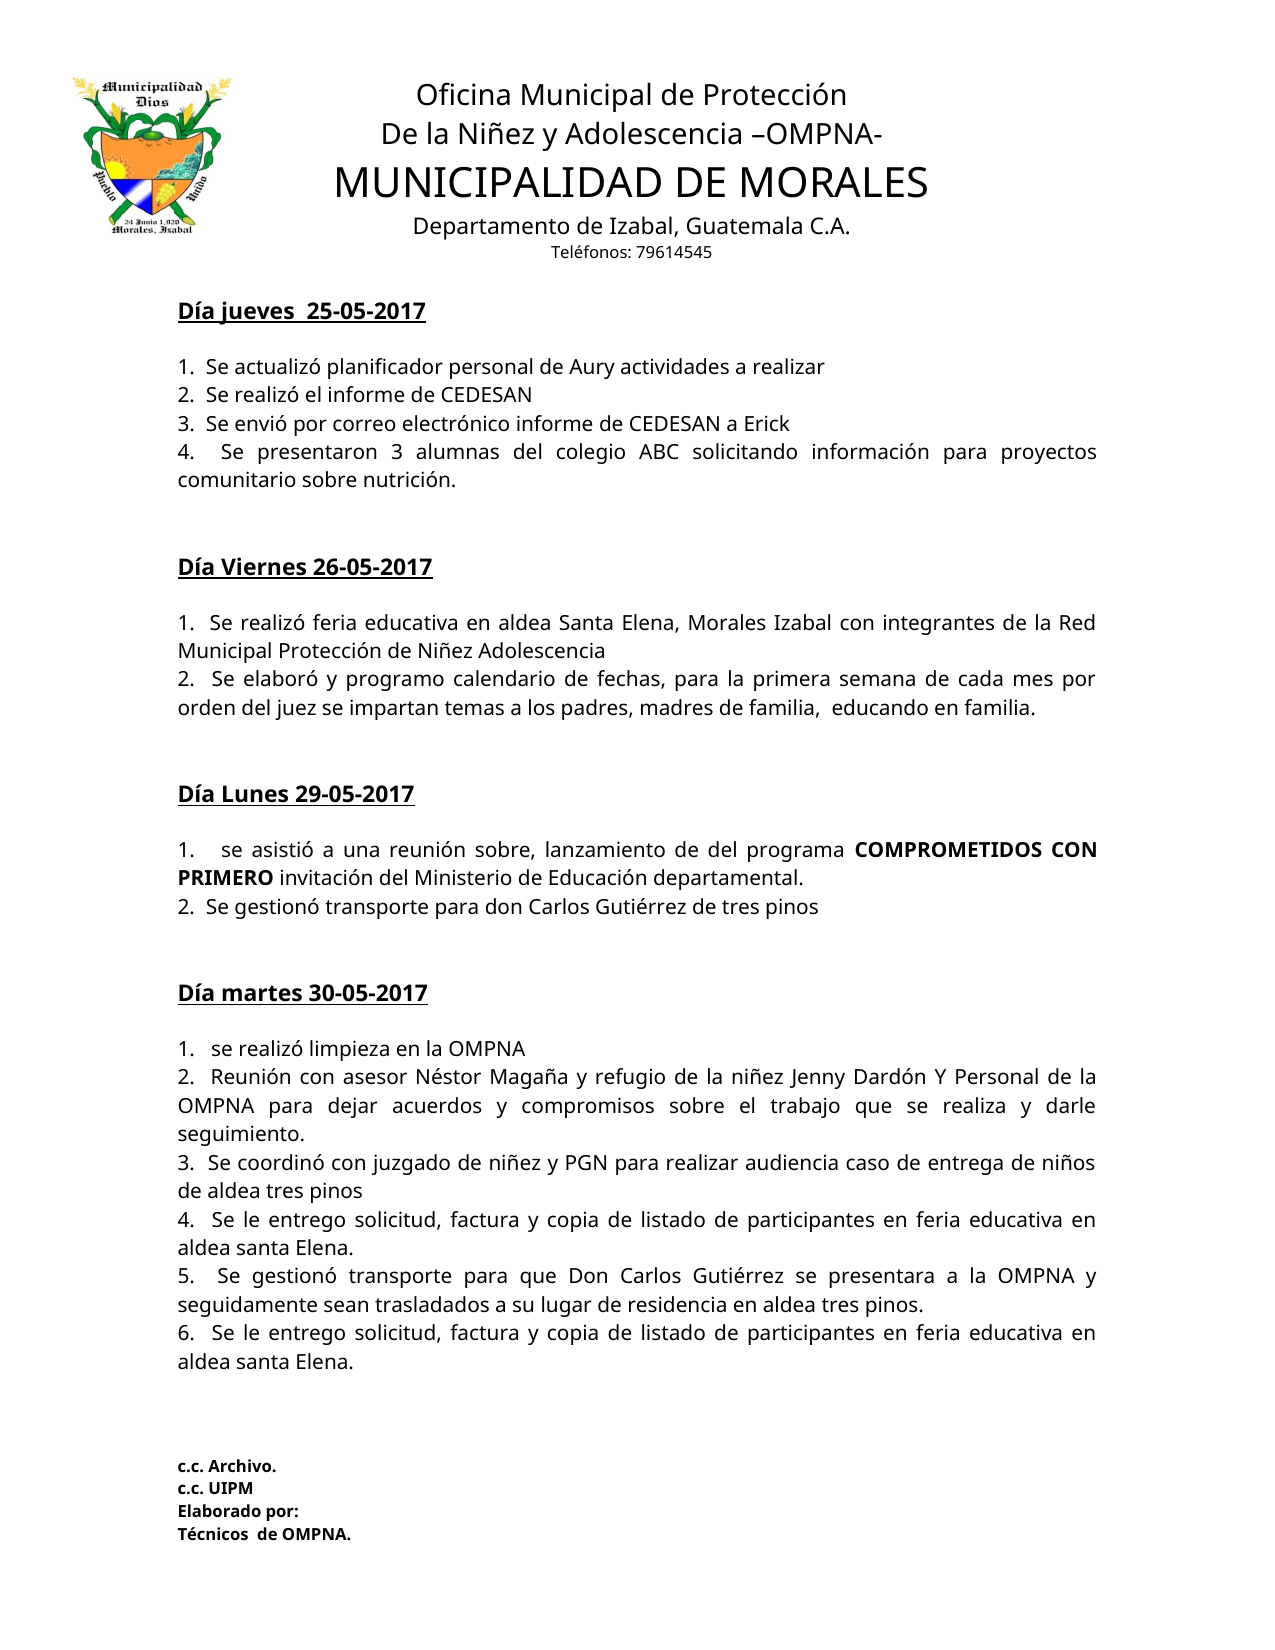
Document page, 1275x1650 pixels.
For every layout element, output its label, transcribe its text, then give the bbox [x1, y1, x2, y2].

text 2. Reunión con asesor Néstor Magaña y refugio de la niñez Jenny Dardón Y Personal de la OMPNA para dejar acuerdos y compromisos sobre el trabajo que se realiza y darle seguimiento. [177, 1062, 1098, 1148]
text Día martes 30-05-2017 [177, 977, 1098, 1008]
picture [72, 77, 232, 234]
text Día Lunes 29-05-2017 [177, 778, 1098, 809]
text Día jueves 25-05-2017 [177, 295, 1098, 326]
text 2. Se gestionó transporte para don Carlos Gutiérrez de tres pinos [177, 892, 1098, 920]
text 2. Se elaboró y programo calendario de fechas, para la primera semana de cada mes por orden del juez se impartan temas a los padres, madres de familia, educando en familia. [177, 664, 1098, 721]
text 1. se realizó limpieza en la OMPNA [177, 1034, 1098, 1062]
text 4. Se presentaron 3 alumnas del colegio ABC solicitando información para proyectos comunitario sobre nutrición. [177, 437, 1098, 494]
text 6. Se le entrego solicitud, factura y copia de listado de participantes en feria educativa en aldea santa Elena. [177, 1318, 1098, 1375]
text 1. se asistió a una reunión sobre, lanzamiento de del programa COMPROMETIDOS CON PRIMERO invitación del Ministerio de Educación departamental. [177, 835, 1098, 892]
text 2. Se realizó el informe de CEDESAN [177, 380, 1098, 409]
text Día Viernes 26-05-2017 [177, 551, 1098, 582]
text 5. Se gestionó transporte para que Don Carlos Gutiérrez se presentara a la OMPNA y seguidamente sean trasladados a su lugar de residencia en aldea tres pinos. [177, 1262, 1098, 1318]
text 3. Se coordinó con juzgado de niñez y PGN para realizar audiencia caso de entrega de niños de aldea tres pinos [177, 1148, 1098, 1205]
text 1. Se realizó feria educativa en aldea Santa Elena, Morales Izabal con integrantes de la Red Municipal Protección de Niñez Adolescencia [177, 608, 1098, 664]
text 1. Se actualizó planificador personal de Aury actividades a realizar [177, 352, 1098, 380]
text 4. Se le entrego solicitud, factura y copia de listado de participantes en feria educativa en aldea santa Elena. [177, 1205, 1098, 1262]
text 3. Se envió por correo electrónico informe de CEDESAN a Erick [177, 409, 1098, 437]
